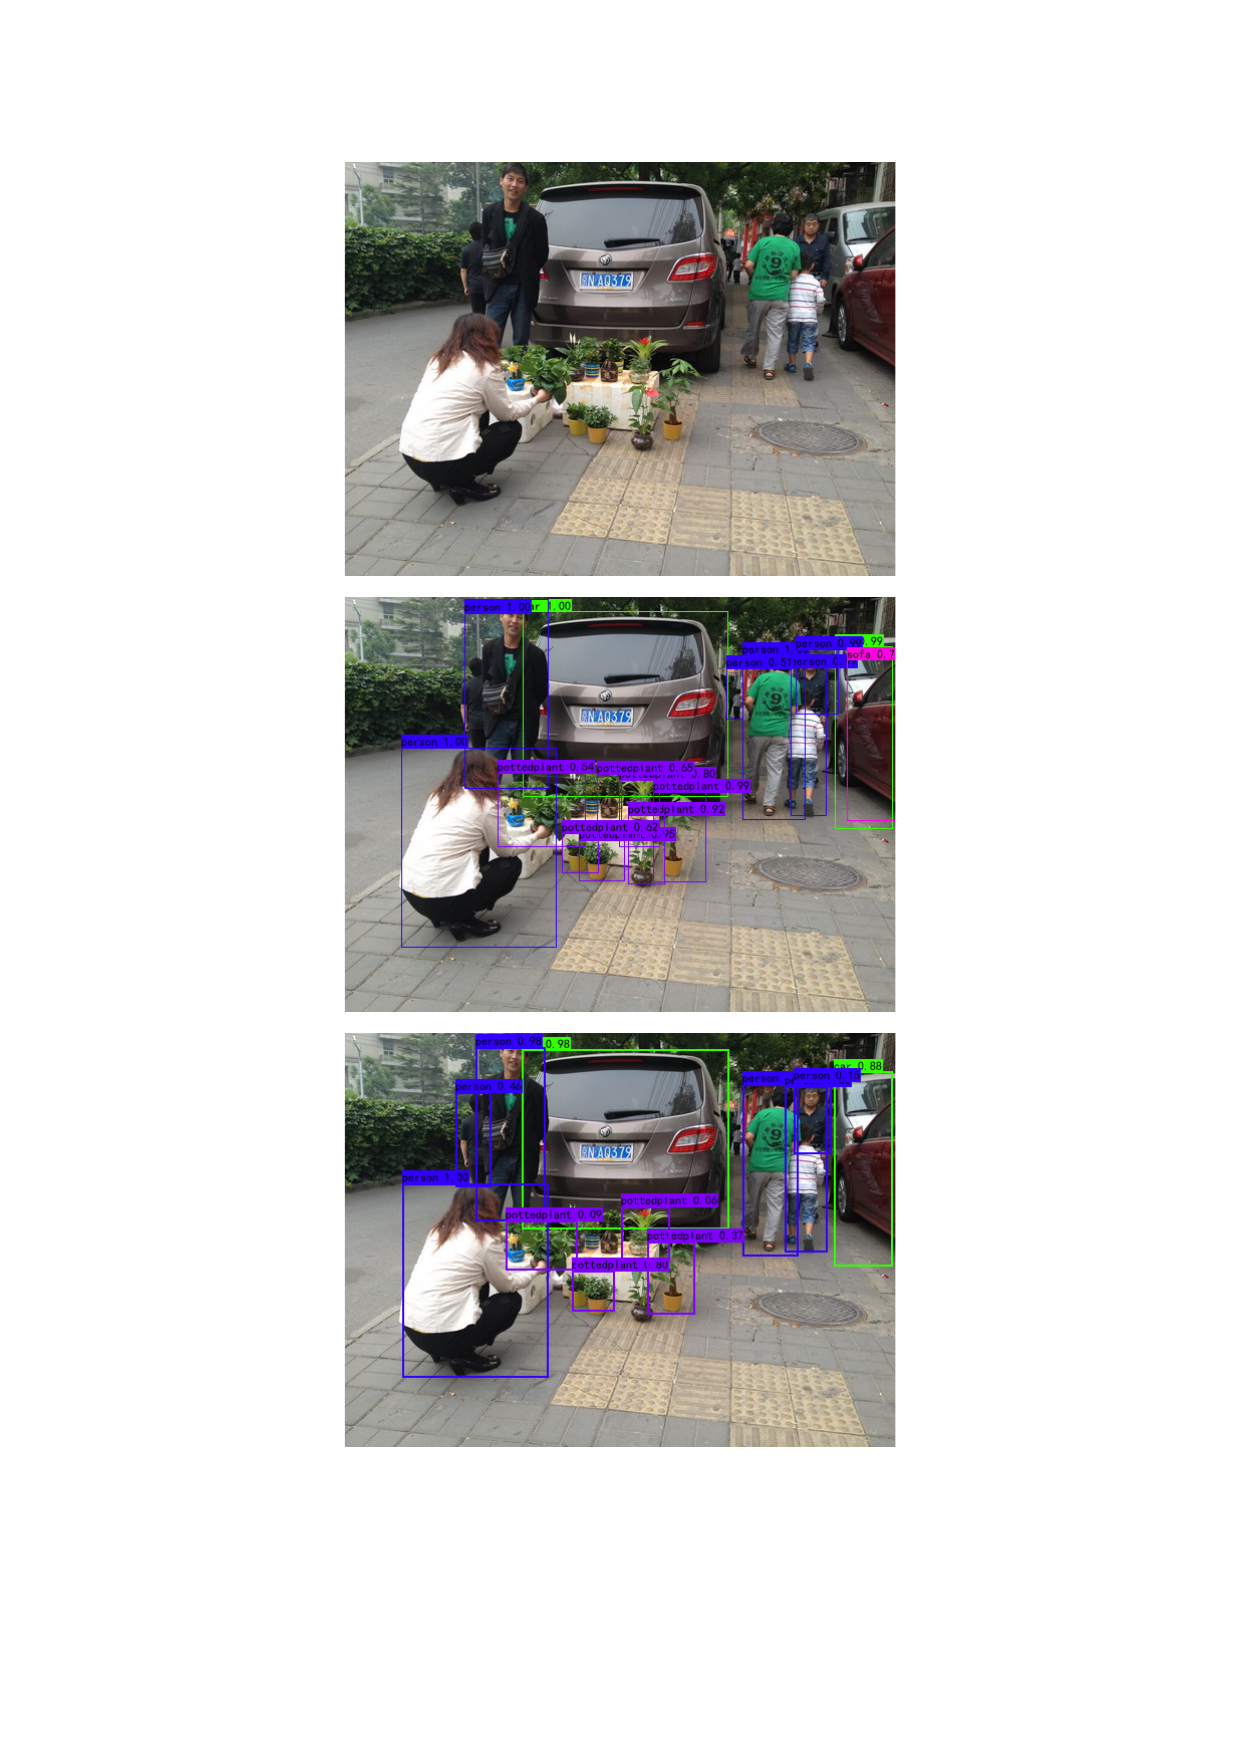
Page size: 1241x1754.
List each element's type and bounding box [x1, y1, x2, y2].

picture [344, 597, 896, 1012]
picture [344, 1033, 896, 1447]
picture [344, 162, 896, 576]
